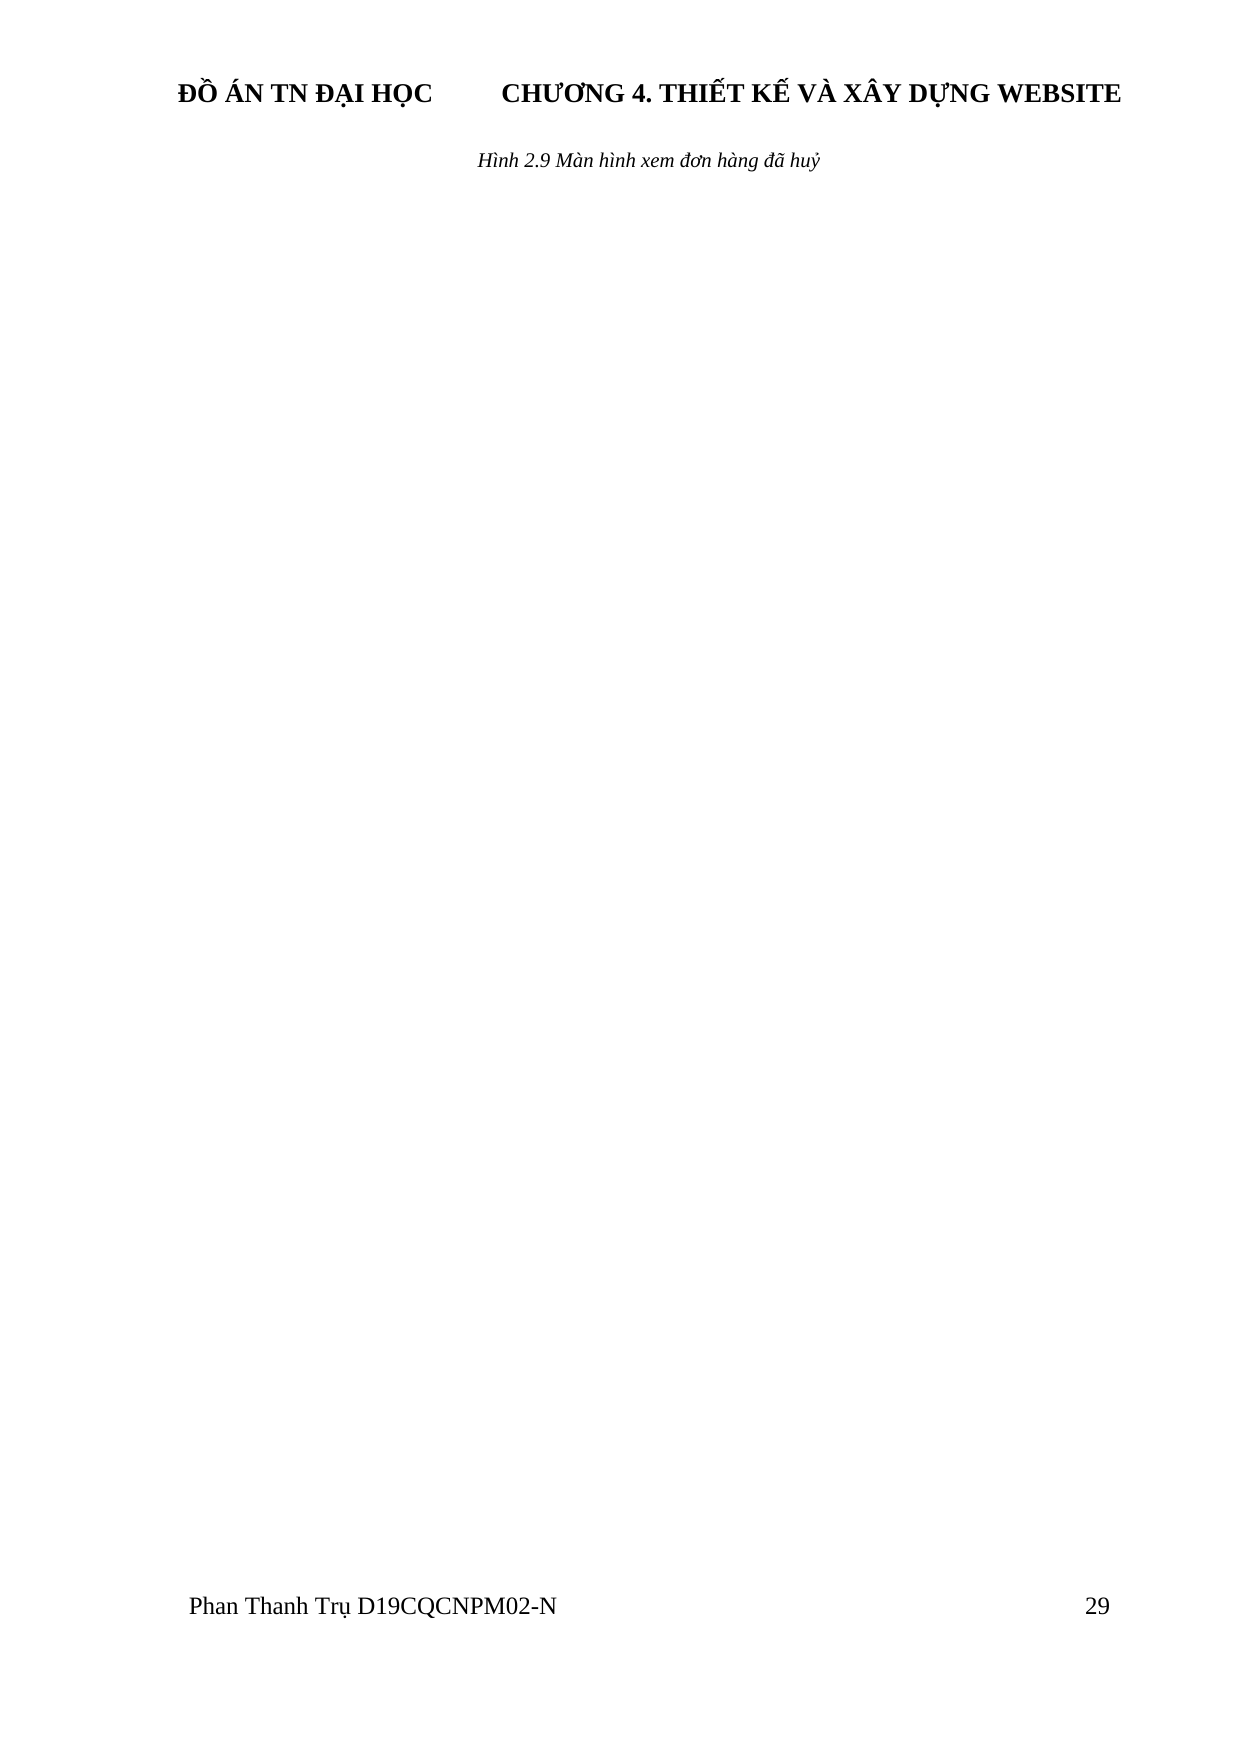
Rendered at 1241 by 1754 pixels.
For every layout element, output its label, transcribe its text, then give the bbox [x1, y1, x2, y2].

text Hình 2.9 Màn hình xem đơn hàng đã huỷ [177, 148, 1122, 172]
